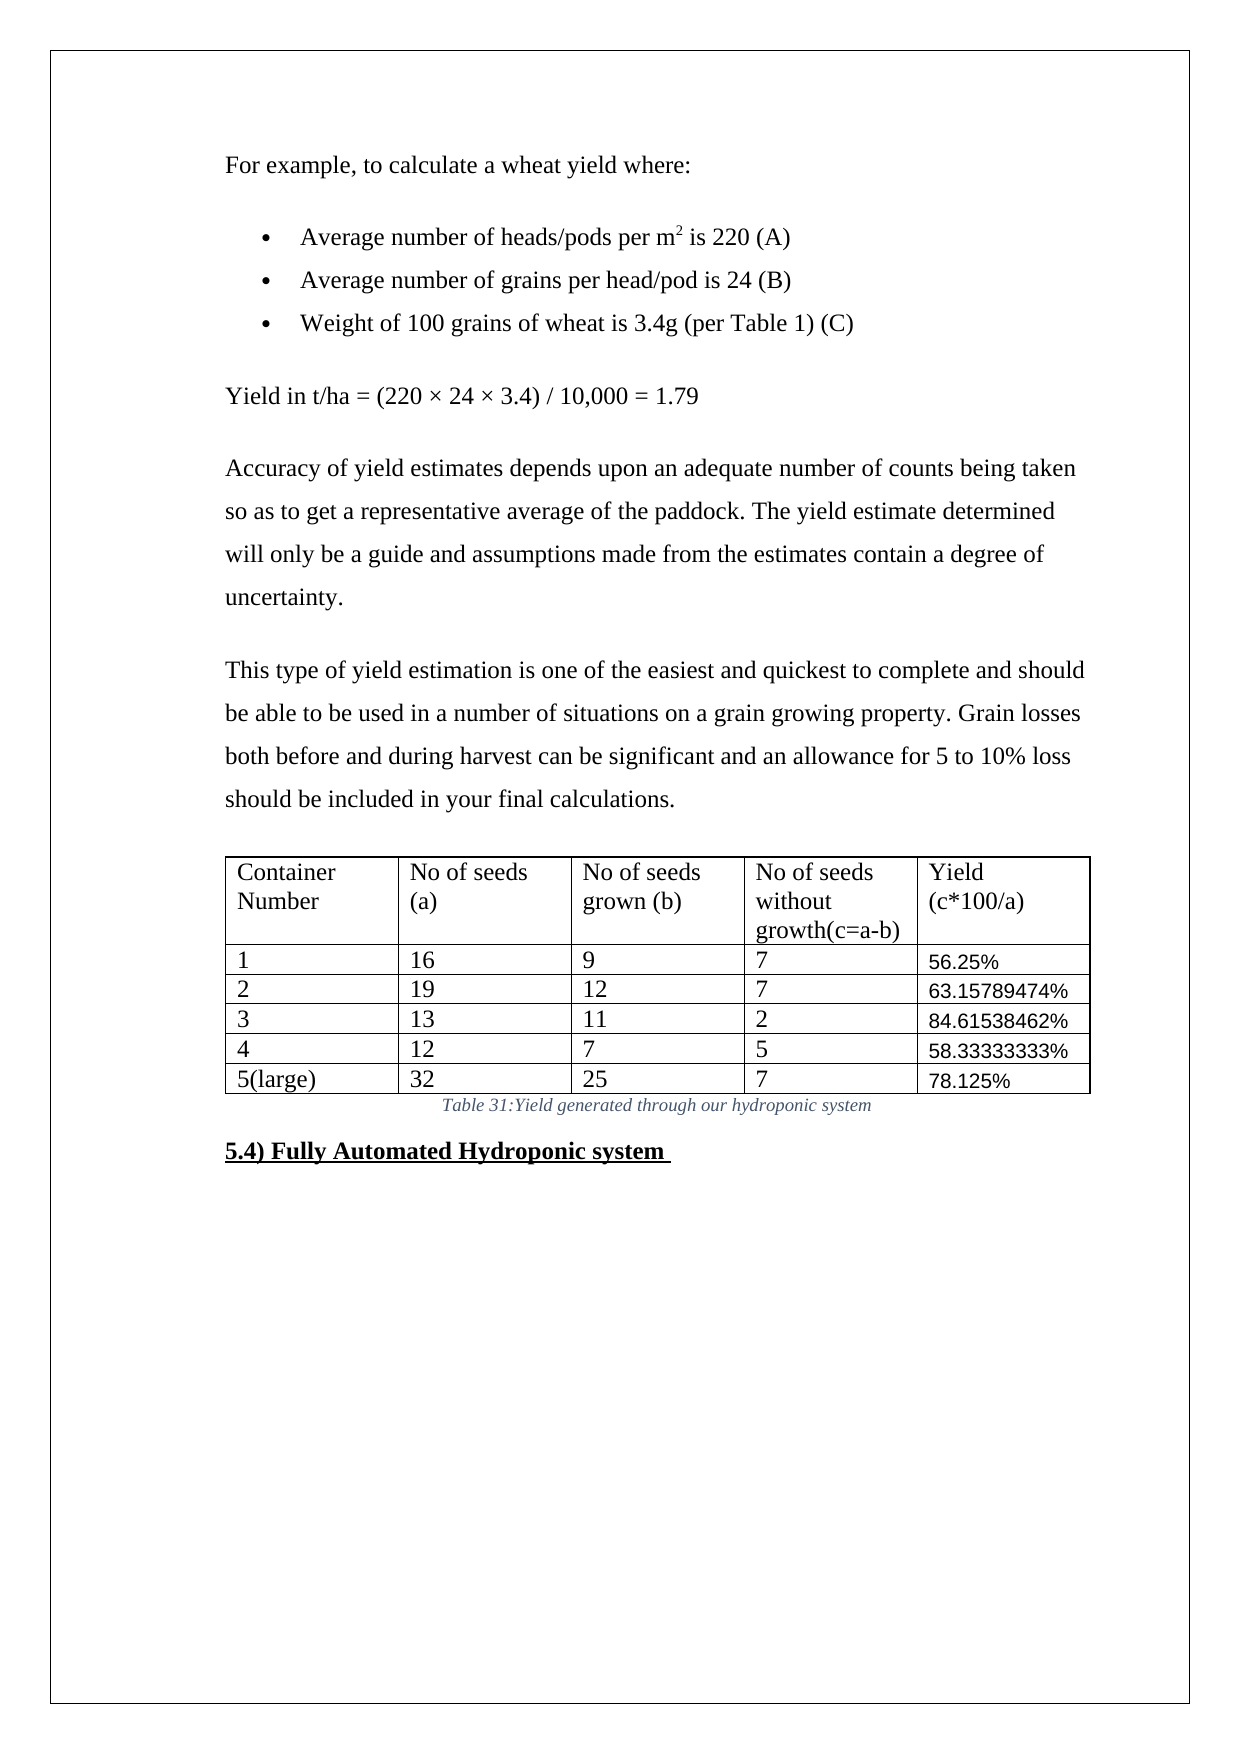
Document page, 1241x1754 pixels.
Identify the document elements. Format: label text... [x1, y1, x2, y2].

table_cell 4 [226, 1034, 398, 1063]
table_cell 7 [745, 945, 917, 973]
table_cell 56.25% [918, 945, 1089, 973]
table_header Container Number [226, 858, 398, 944]
table_cell 84.61538462% [918, 1004, 1089, 1033]
list Average number of heads/pods per m2 is 220 (A) [262, 222, 1090, 251]
table_cell 19 [399, 975, 571, 1003]
table_cell 12 [399, 1034, 571, 1063]
table_cell 2 [745, 1004, 917, 1033]
table_cell 5 [745, 1034, 917, 1063]
table_header No of seeds without growth(c=a-b) [745, 858, 917, 944]
text For example, to calculate a wheat yield where: [225, 150, 1090, 179]
list Average number of grains per head/pod is 24 (B) [262, 265, 1090, 294]
table_cell 25 [572, 1064, 744, 1093]
table_cell 16 [399, 945, 571, 973]
table_cell 7 [745, 1064, 917, 1093]
text Yield in t/ha = (220 × 24 × 3.4) / 10,000 = 1.79 [225, 381, 1090, 409]
table_cell 7 [572, 1034, 744, 1063]
text This type of yield estimation is one of the easiest and quickest to complete and should be able to be used in a number of situations on a grain growing property. Grain losses both before and during harvest can be significant and an allowance for 5 to 10% loss should be included in your final calculations. [225, 655, 1090, 813]
table_cell 58.33333333% [918, 1034, 1089, 1063]
table_cell 2 [226, 975, 398, 1003]
table_cell 32 [399, 1064, 571, 1093]
text Accuracy of yield estimates depends upon an adequate number of counts being taken so as to get a representative average of the paddock. The yield estimate determined will only be a guide and assumptions made from the estimates contain a degree of uncertainty. [225, 453, 1090, 611]
text 5.4) Fully Automated Hydroponic system [225, 1136, 1090, 1165]
table_cell 7 [745, 975, 917, 1003]
text Table 31:Yield generated through our hydroponic system [225, 1094, 1090, 1115]
table_cell 78.125% [918, 1064, 1089, 1093]
table_cell 1 [226, 945, 398, 973]
table_cell 3 [226, 1004, 398, 1033]
table_cell 9 [572, 945, 744, 973]
table_cell 5(large) [226, 1064, 398, 1093]
table_cell 12 [572, 975, 744, 1003]
table_header No of seeds grown (b) [572, 858, 744, 944]
table_cell 63.15789474% [918, 975, 1089, 1003]
list Weight of 100 grains of wheat is 3.4g (per Table 1) (C) [262, 308, 1090, 337]
table_cell 13 [399, 1004, 571, 1033]
table_header No of seeds (a) [399, 858, 571, 944]
table_header Yield (c*100/a) [918, 858, 1089, 944]
table_cell 11 [572, 1004, 744, 1033]
